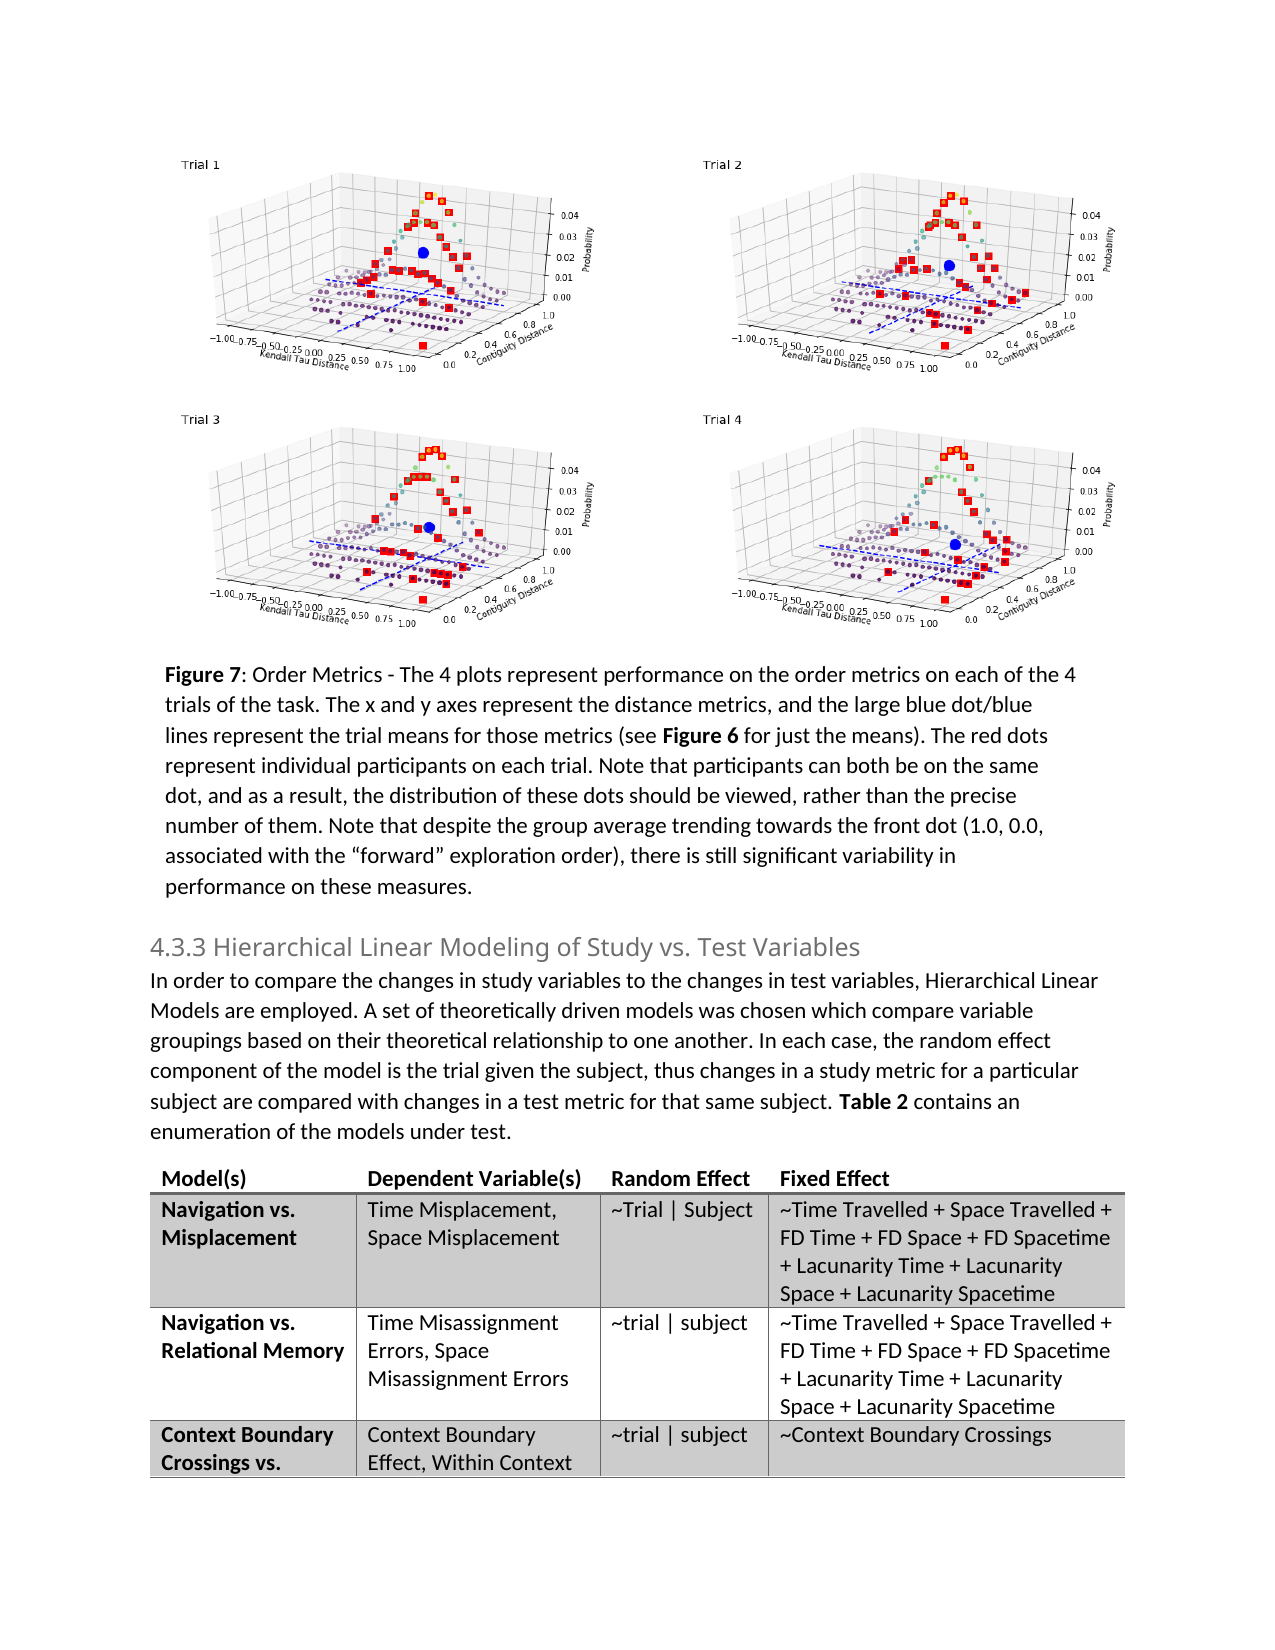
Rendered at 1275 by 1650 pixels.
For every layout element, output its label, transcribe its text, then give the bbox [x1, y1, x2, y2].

table_header Random Effect [600, 1164, 769, 1192]
subtitle 4.3.3 Hierarchical Linear Modeling of Study vs. Test Variables [150, 929, 1125, 963]
picture [150, 150, 1124, 634]
table_cell ~trial | subject [601, 1421, 768, 1476]
table_cell Navigation vs. Misplacement [150, 1195, 356, 1307]
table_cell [357, 1421, 600, 1476]
table_cell Navigation vs. Relational Memory [150, 1308, 356, 1420]
table_cell ~trial | subject [601, 1308, 768, 1420]
table_header Dependent Variable(s) [356, 1164, 600, 1192]
table_cell Time Misplacement, Space Misplacement [357, 1195, 600, 1307]
table_cell ~Trial | Subject [601, 1195, 768, 1307]
table_cell Time Misassignment Errors, Space Misassignment Errors [357, 1308, 600, 1420]
table_cell ~Time Travelled + Space Travelled + FD Time + FD Space + FD Spacetime + Lacunarity Time + Lacunarity Space + Lacunarity Spacetime [769, 1308, 1125, 1420]
table_cell ~Time Travelled + Space Travelled + FD Time + FD Space + FD Spacetime + Lacunarity Time + Lacunarity Space + Lacunarity Spacetime [769, 1195, 1125, 1307]
text In order to compare the changes in study variables to the changes in test variables, Hierarchical Linear Models are employed. A set of theoretically driven models was chosen which compare variable groupings based on their theoretical relationship to one another. In each case, the random effect component of the model is the trial given the subject, thus changes in a study metric for a particular subject are compared with changes in a test metric for that same subject. Table 2 contains an enumeration of the models under test. [150, 966, 1125, 1145]
table_header Fixed Effect [769, 1164, 1125, 1192]
table_header Model(s) [150, 1164, 356, 1192]
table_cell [769, 1421, 1125, 1476]
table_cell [150, 1421, 356, 1476]
